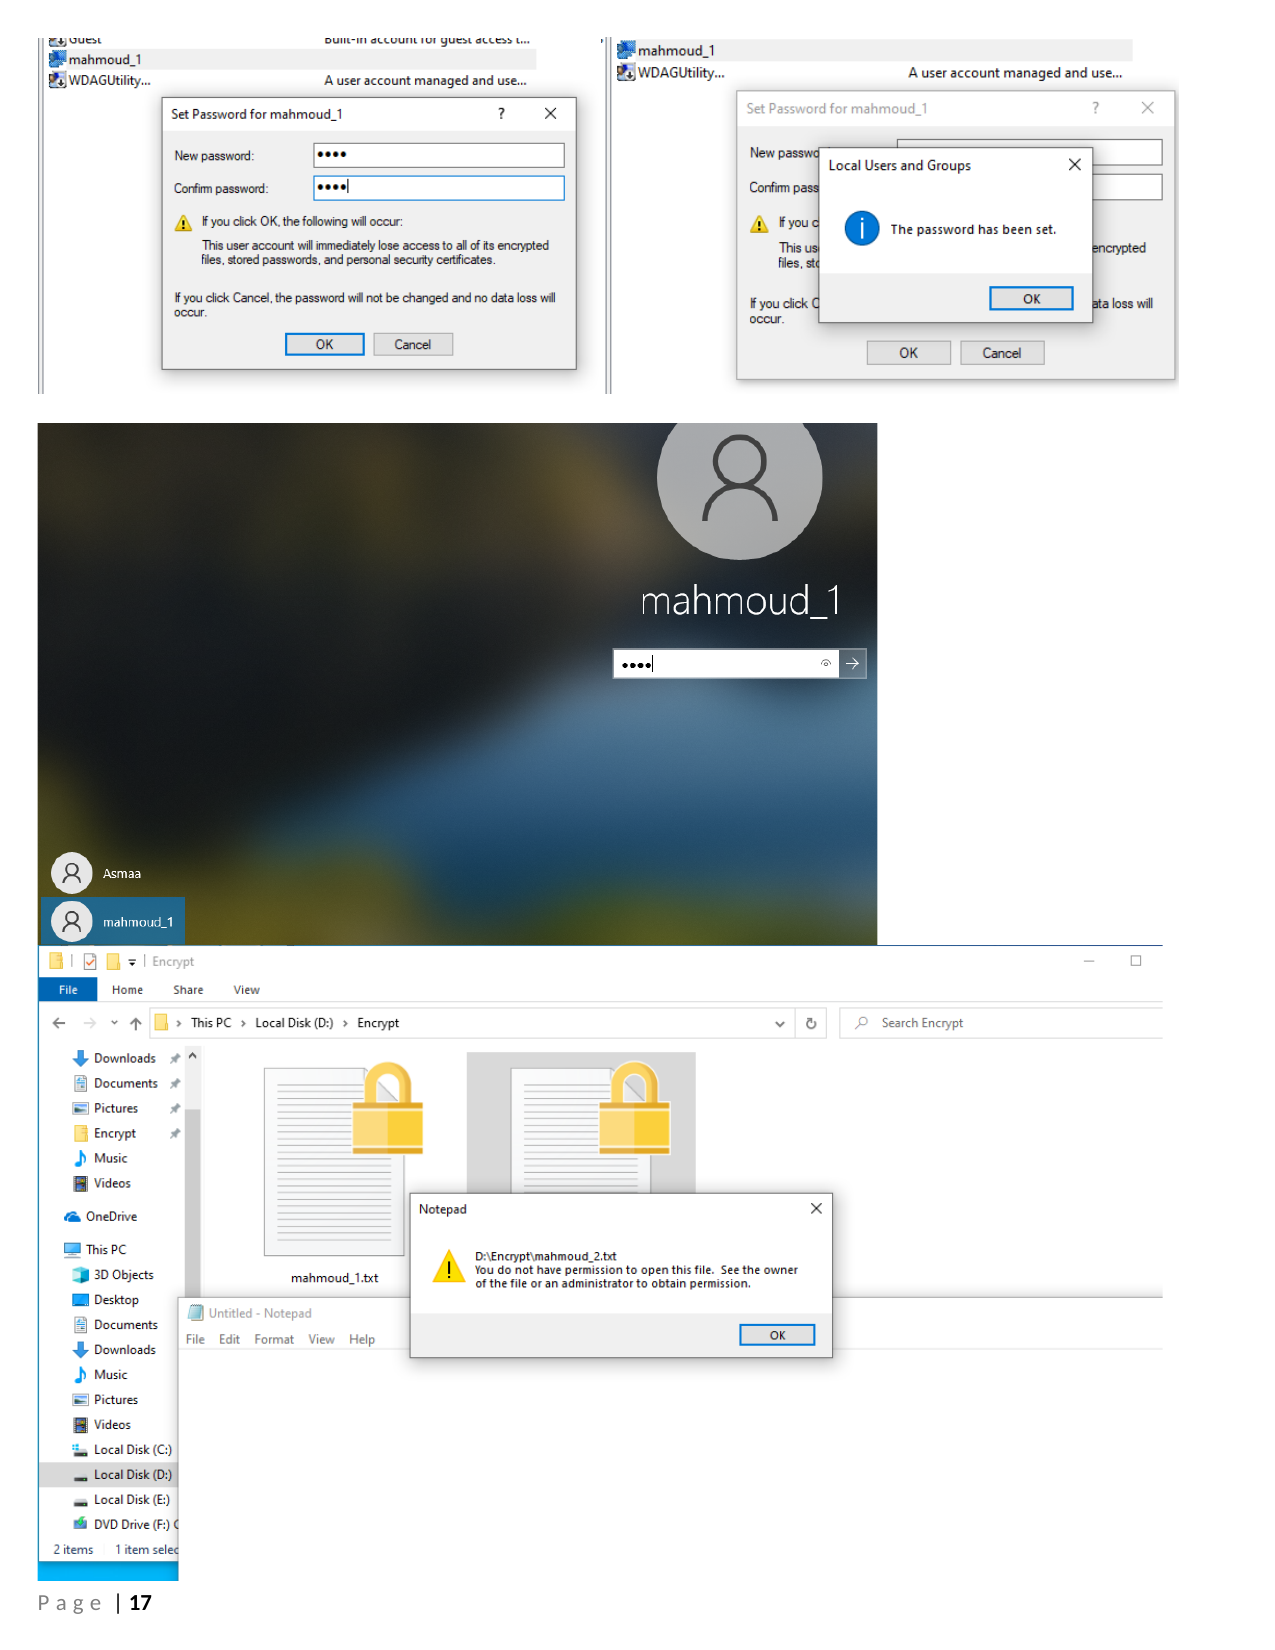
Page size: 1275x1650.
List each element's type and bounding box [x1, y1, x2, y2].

picture [37, 423, 1163, 1581]
picture [37, 37, 1179, 394]
